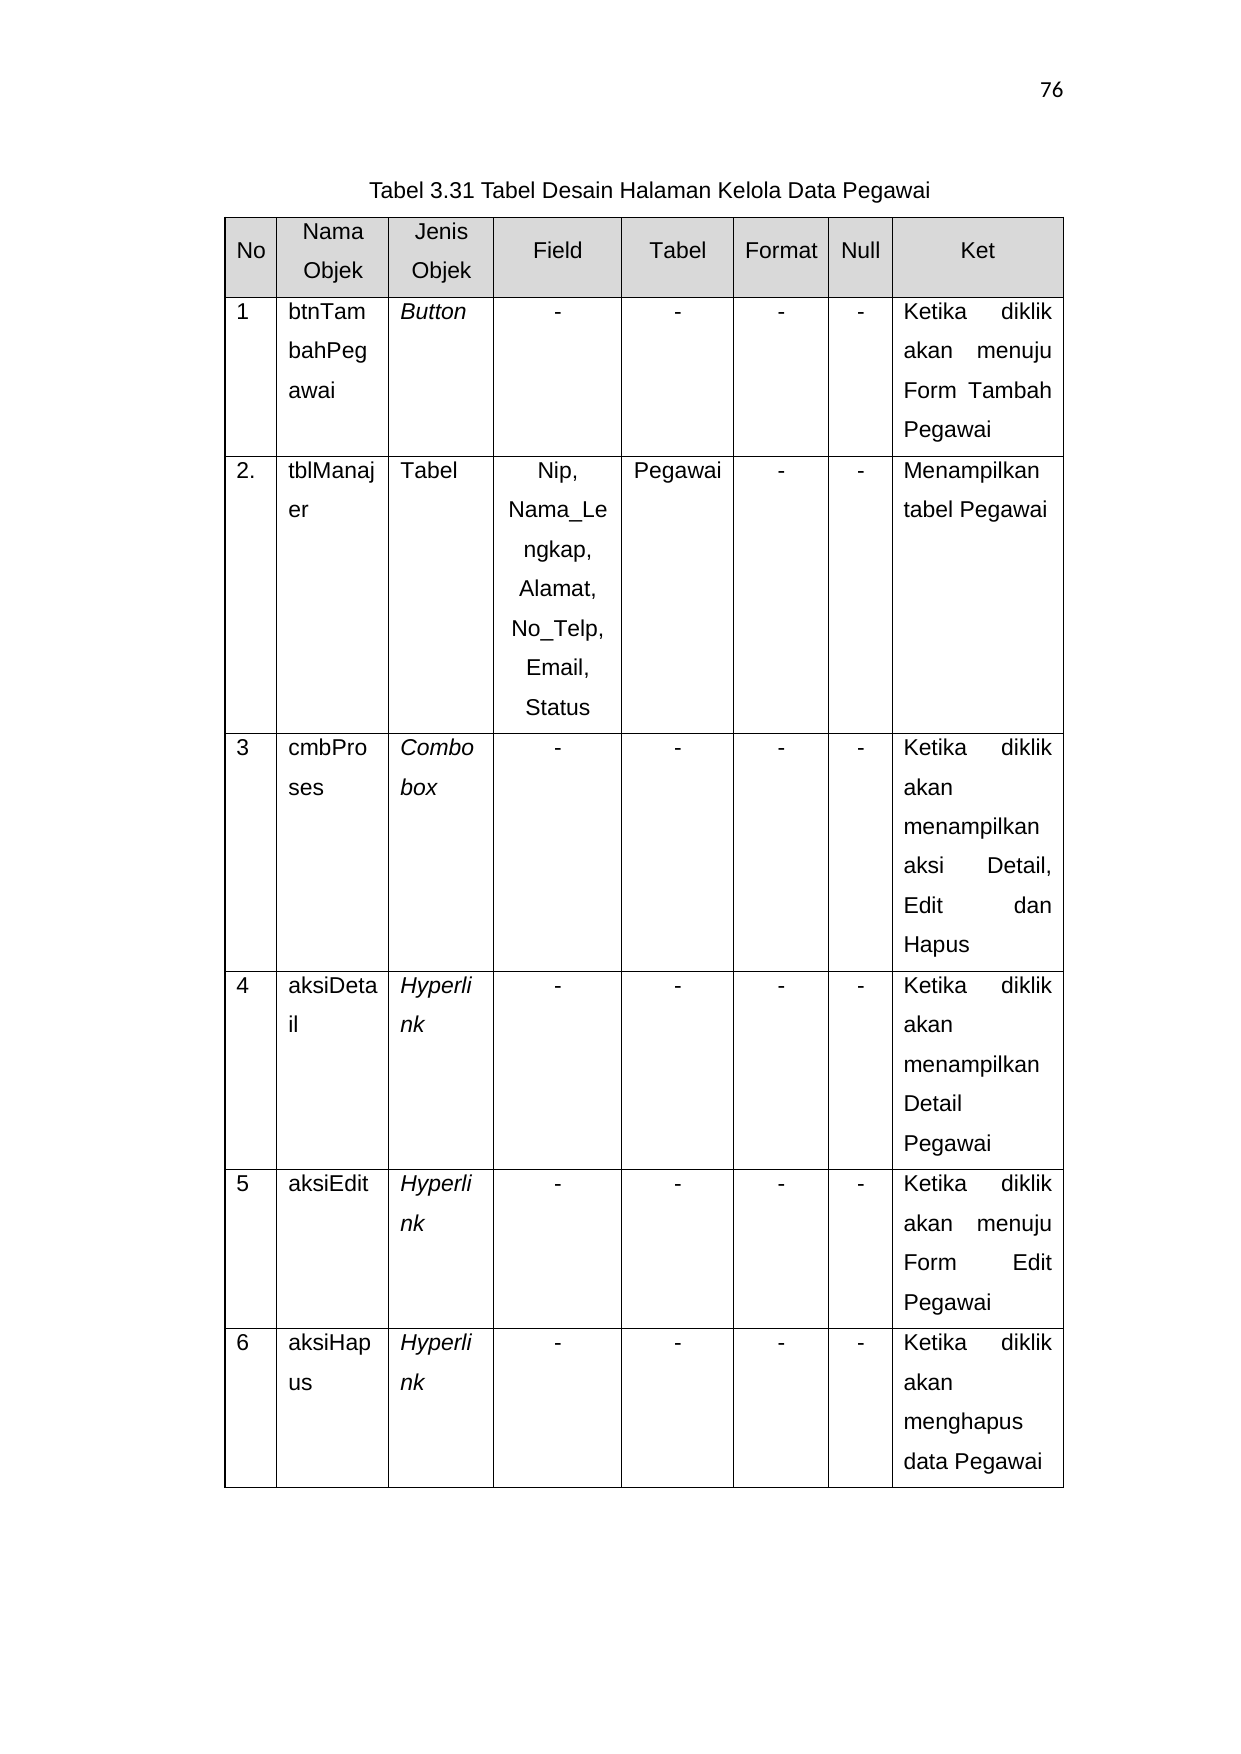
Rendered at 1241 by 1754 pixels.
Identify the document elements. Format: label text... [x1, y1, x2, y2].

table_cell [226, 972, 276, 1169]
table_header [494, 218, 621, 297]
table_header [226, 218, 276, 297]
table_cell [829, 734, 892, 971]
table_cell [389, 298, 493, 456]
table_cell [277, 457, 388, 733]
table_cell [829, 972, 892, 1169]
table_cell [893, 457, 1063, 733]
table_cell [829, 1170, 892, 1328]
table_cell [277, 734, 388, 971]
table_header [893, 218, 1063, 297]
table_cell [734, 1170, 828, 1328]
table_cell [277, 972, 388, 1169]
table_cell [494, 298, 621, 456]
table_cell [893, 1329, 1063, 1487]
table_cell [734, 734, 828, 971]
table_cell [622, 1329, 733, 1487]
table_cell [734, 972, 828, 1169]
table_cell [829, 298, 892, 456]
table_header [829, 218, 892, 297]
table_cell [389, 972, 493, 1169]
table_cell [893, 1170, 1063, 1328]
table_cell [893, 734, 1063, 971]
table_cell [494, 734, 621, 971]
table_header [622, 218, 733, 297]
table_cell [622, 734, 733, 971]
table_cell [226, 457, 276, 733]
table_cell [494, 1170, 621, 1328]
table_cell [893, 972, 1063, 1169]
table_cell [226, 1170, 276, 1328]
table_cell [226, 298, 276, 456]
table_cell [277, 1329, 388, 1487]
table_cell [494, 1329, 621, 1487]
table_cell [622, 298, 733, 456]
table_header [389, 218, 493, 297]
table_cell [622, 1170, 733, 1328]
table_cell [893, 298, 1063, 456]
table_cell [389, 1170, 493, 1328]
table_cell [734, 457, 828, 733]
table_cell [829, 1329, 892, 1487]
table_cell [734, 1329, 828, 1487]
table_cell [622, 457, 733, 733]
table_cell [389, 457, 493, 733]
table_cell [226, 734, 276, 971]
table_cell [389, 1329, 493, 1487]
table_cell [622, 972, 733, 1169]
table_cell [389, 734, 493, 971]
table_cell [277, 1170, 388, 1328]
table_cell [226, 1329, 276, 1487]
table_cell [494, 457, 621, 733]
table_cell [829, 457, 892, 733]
text Tabel 3.31 Tabel Desain Halaman Kelola Data Pegawai [236, 177, 1063, 203]
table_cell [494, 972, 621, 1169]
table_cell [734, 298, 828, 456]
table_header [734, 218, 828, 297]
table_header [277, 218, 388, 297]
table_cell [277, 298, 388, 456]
